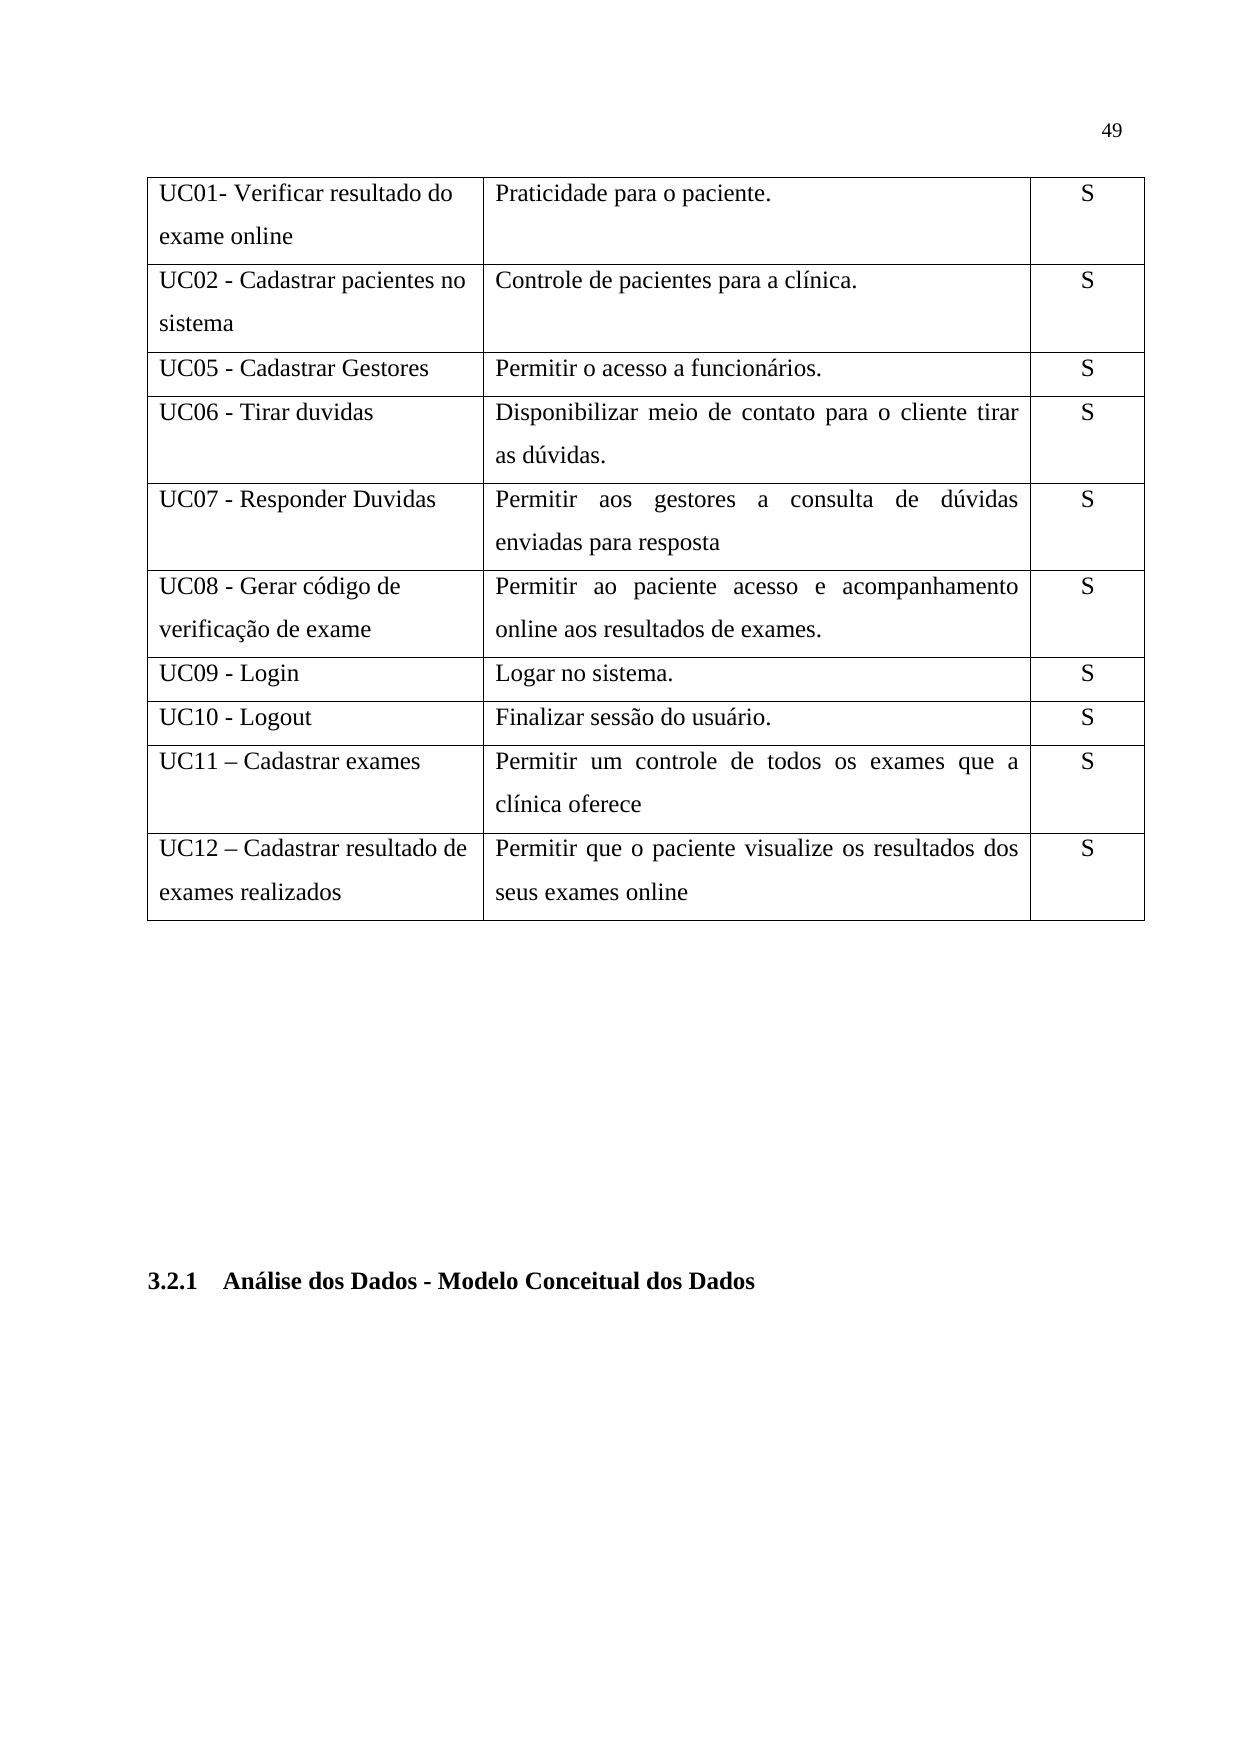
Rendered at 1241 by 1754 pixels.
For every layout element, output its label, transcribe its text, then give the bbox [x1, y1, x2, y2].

table_cell UC06 - Tirar duvidas [148, 397, 483, 483]
table_cell UC08 - Gerar código de verificação de exame [148, 571, 483, 657]
table_cell S [1031, 702, 1144, 745]
table_cell UC12 – Cadastrar resultado de exames realizados [148, 834, 483, 920]
table_cell S [1031, 397, 1144, 483]
table_cell Controle de pacientes para a clínica. [484, 265, 1030, 352]
table_cell UC07 - Responder Duvidas [148, 484, 483, 570]
table_cell UC11 – Cadastrar exames [148, 746, 483, 832]
table_cell UC05 - Cadastrar Gestores [148, 353, 483, 396]
table_cell UC02 - Cadastrar pacientes no sistema [148, 265, 483, 352]
table_cell Logar no sistema. [484, 658, 1030, 701]
table_cell S [1031, 353, 1144, 396]
table_cell UC01- Verificar resultado do exame online [148, 178, 483, 264]
table_cell UC09 - Login [148, 658, 483, 701]
table_cell S [1031, 658, 1144, 701]
table_cell Permitir ao paciente acesso e acompanhamento online aos resultados de exames. [484, 571, 1030, 657]
table_cell Praticidade para o paciente. [484, 178, 1030, 264]
table_cell S [1031, 484, 1144, 570]
table_cell S [1031, 834, 1144, 920]
table_cell Permitir um controle de todos os exames que a clínica oferece [484, 746, 1030, 832]
table_cell Disponibilizar meio de contato para o cliente tirar as dúvidas. [484, 397, 1030, 483]
table_cell Permitir o acesso a funcionários. [484, 353, 1030, 396]
table_cell S [1031, 178, 1144, 264]
table_cell Permitir que o paciente visualize os resultados dos seus exames online [484, 834, 1030, 920]
table_cell Finalizar sessão do usuário. [484, 702, 1030, 745]
table_cell UC10 - Logout [148, 702, 483, 745]
table_cell S [1031, 571, 1144, 657]
subtitle Análise dos Dados - Modelo Conceitual dos Dados [148, 1266, 1122, 1294]
table_cell S [1031, 746, 1144, 832]
table_cell S [1031, 265, 1144, 352]
table_cell Permitir aos gestores a consulta de dúvidas enviadas para resposta [484, 484, 1030, 570]
